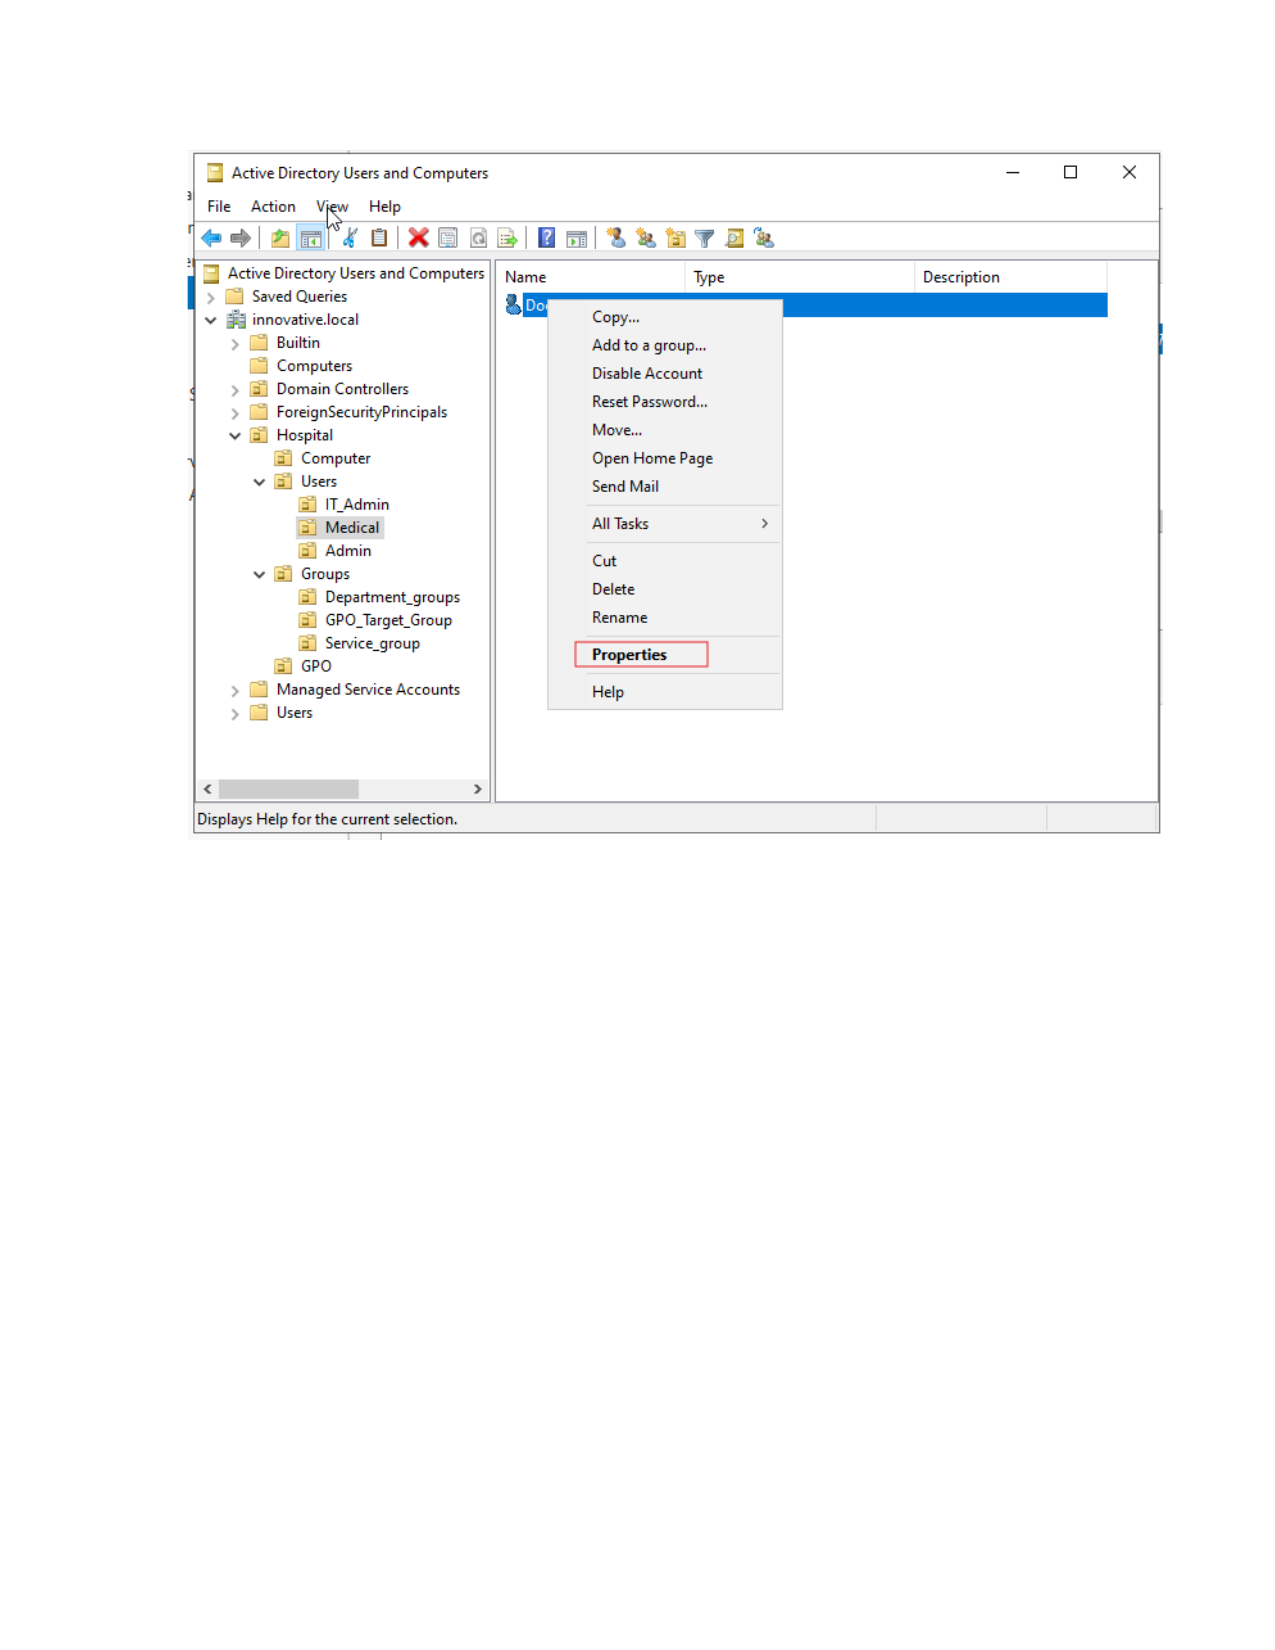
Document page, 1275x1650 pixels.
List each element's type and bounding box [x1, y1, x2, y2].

picture [187, 150, 1163, 840]
